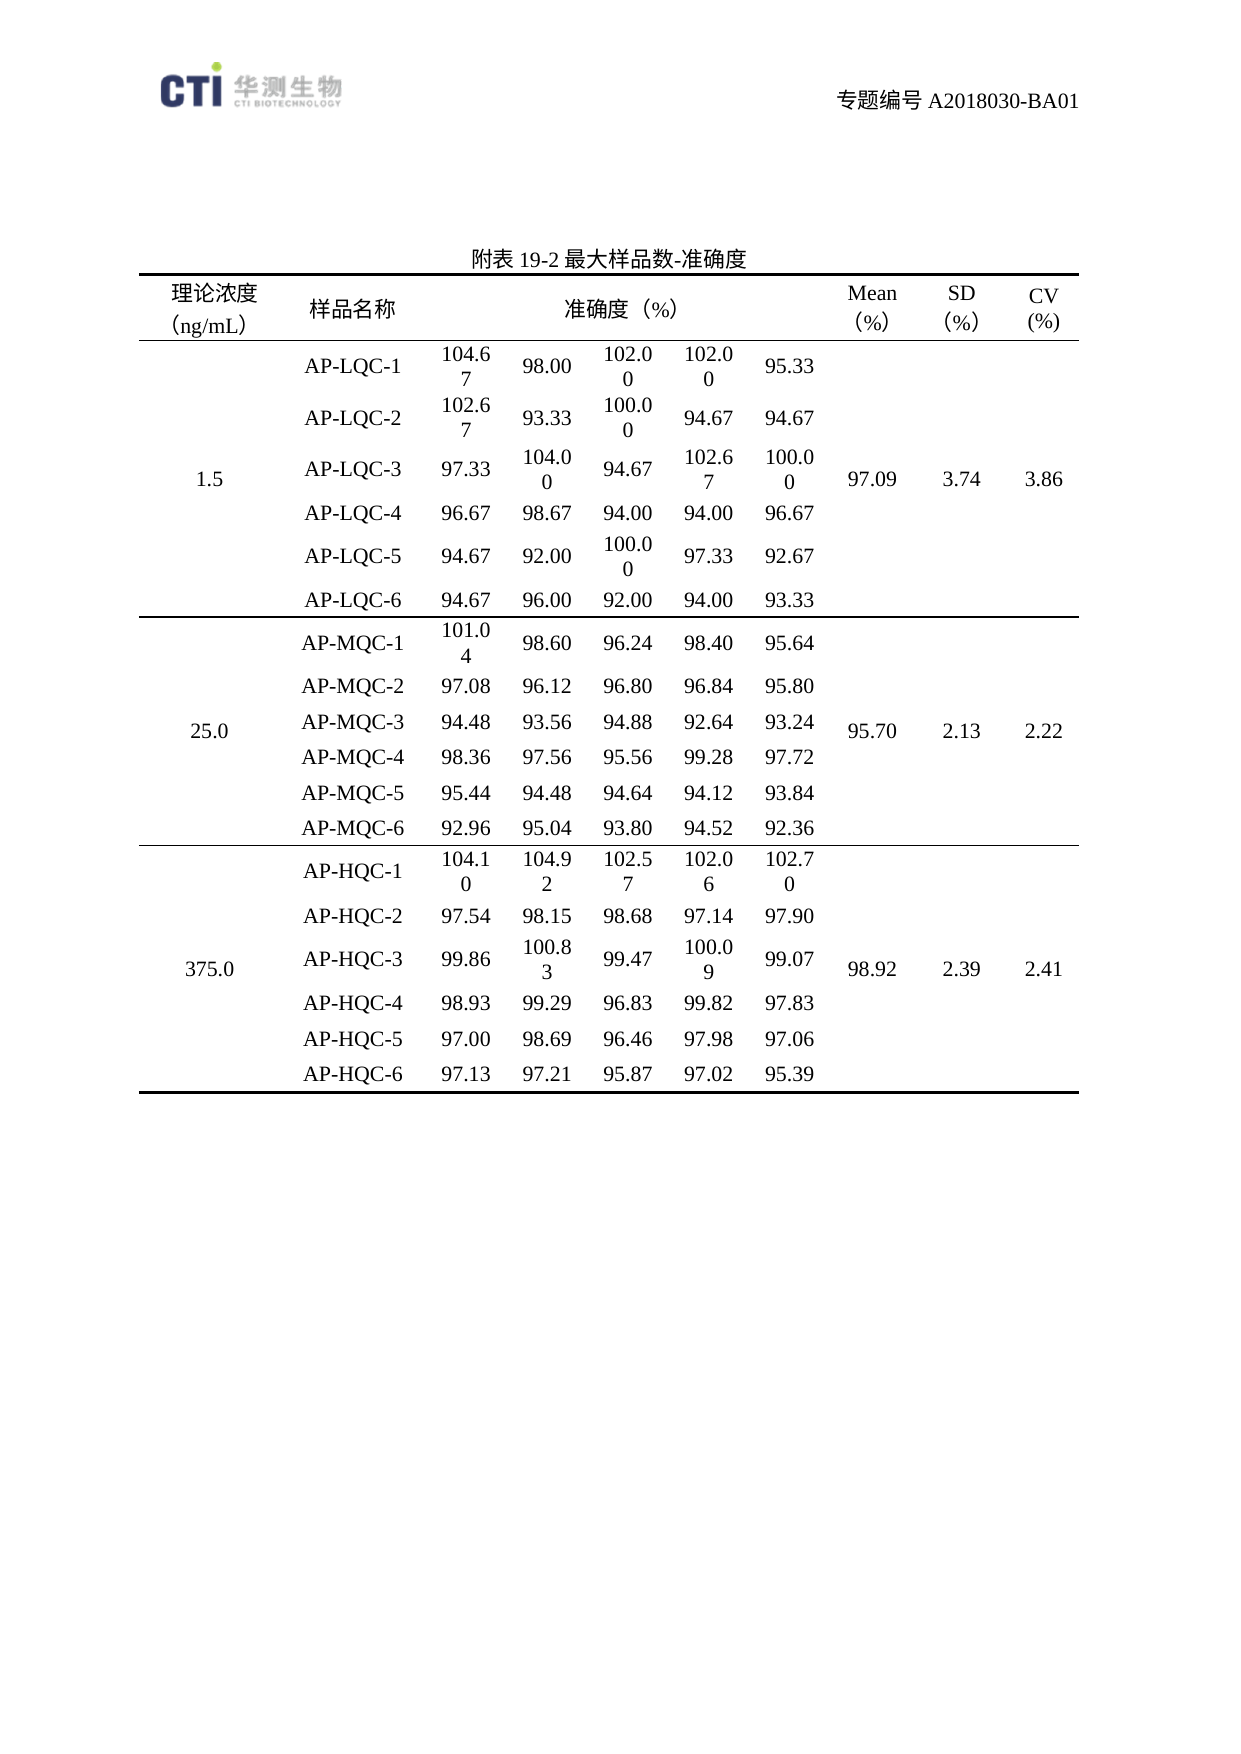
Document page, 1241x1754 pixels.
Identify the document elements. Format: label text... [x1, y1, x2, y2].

table_cell 95.44 [425, 774, 506, 809]
table_cell 93.33 [749, 581, 830, 616]
table_cell 94.12 [668, 774, 749, 809]
table_cell 99.28 [668, 739, 749, 774]
table_cell 102.67 [668, 443, 749, 494]
table_cell 93.24 [749, 703, 830, 739]
table_cell 2.13 [915, 618, 1008, 845]
table_cell AP-LQC-4 [280, 494, 425, 529]
table_cell Mean （%） [830, 276, 915, 340]
table_cell AP-LQC-3 [280, 443, 425, 494]
table_cell SD （%） [915, 276, 1008, 340]
table_cell 94.64 [587, 774, 668, 809]
table_cell 95.70 [830, 618, 915, 845]
table_cell AP-MQC-2 [280, 668, 425, 703]
table_cell 94.67 [749, 391, 830, 443]
table_cell 95.33 [749, 341, 830, 391]
table_cell AP-MQC-5 [280, 774, 425, 809]
table_cell AP-LQC-6 [280, 581, 425, 616]
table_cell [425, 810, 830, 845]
table_cell 97.09 [830, 341, 915, 616]
table_cell 97.08 [425, 668, 506, 703]
table_cell 1.5 [139, 341, 280, 616]
table_cell 100.00 [587, 391, 668, 443]
table_cell 97.33 [425, 443, 506, 494]
table_cell 98.40 [668, 618, 749, 668]
table_cell 97.56 [506, 739, 587, 774]
table_cell 94.88 [587, 703, 668, 739]
table_cell 96.67 [425, 494, 506, 529]
table_cell AP-LQC-1 [280, 341, 425, 391]
table_cell CV (%) [1008, 276, 1079, 340]
table_cell AP-MQC-4 [280, 739, 425, 774]
table_cell 94.00 [587, 494, 668, 529]
table_cell 95.64 [749, 618, 830, 668]
table_cell 92.67 [749, 530, 830, 581]
table_cell 准确度（%） [425, 276, 830, 340]
table_cell 92.00 [587, 581, 668, 616]
table_cell 101.04 [425, 618, 506, 668]
table_cell 96.12 [506, 668, 587, 703]
table_cell 100.00 [749, 443, 830, 494]
table_cell 95.80 [749, 668, 830, 703]
table_cell 92.64 [668, 703, 749, 739]
table_cell AP-MQC-6 [280, 810, 425, 845]
table_cell 98.67 [506, 494, 587, 529]
table_cell 96.00 [506, 581, 587, 616]
table_cell AP-LQC-2 [280, 391, 425, 443]
table_cell 93.33 [506, 391, 587, 443]
table_cell 25.0 [139, 618, 280, 845]
table_cell 94.67 [668, 391, 749, 443]
table_cell 98.60 [506, 618, 587, 668]
picture [160, 62, 342, 108]
table_cell 94.67 [425, 581, 506, 616]
table_cell 96.80 [587, 668, 668, 703]
table_cell 96.24 [587, 618, 668, 668]
table_cell 97.72 [749, 739, 830, 774]
table_cell 104.00 [506, 443, 587, 494]
table_cell 94.00 [668, 494, 749, 529]
table_cell 94.67 [425, 530, 506, 581]
table_cell 98.00 [506, 341, 587, 391]
table_cell 94.67 [587, 443, 668, 494]
table_cell 94.00 [668, 581, 749, 616]
table_cell 97.33 [668, 530, 749, 581]
table_cell 98.36 [425, 739, 506, 774]
table_cell 96.67 [749, 494, 830, 529]
table_cell 102.00 [587, 341, 668, 391]
table_cell 93.56 [506, 703, 587, 739]
table_cell 92.00 [506, 530, 587, 581]
table_cell 95.56 [587, 739, 668, 774]
table_cell AP-LQC-5 [280, 530, 425, 581]
table_cell 96.84 [668, 668, 749, 703]
table_header 附表19-2 最大样品数-准确度 [139, 242, 1079, 273]
table_cell 2.22 [1008, 618, 1079, 845]
table_cell 94.48 [425, 703, 506, 739]
table_cell 102.00 [668, 341, 749, 391]
table_cell 3.74 [915, 341, 1008, 616]
table_cell 3.86 [1008, 341, 1079, 616]
table_cell AP-MQC-1 [280, 618, 425, 668]
table_cell 93.84 [749, 774, 830, 809]
table_cell 104.67 [425, 341, 506, 391]
table_cell 理论浓度 （ng/mL） [139, 276, 280, 340]
table_cell 100.00 [587, 530, 668, 581]
table_cell 样品名称 [280, 276, 425, 340]
table_cell AP-MQC-3 [280, 703, 425, 739]
table_cell 94.48 [506, 774, 587, 809]
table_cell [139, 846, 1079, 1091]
table_cell 102.67 [425, 391, 506, 443]
